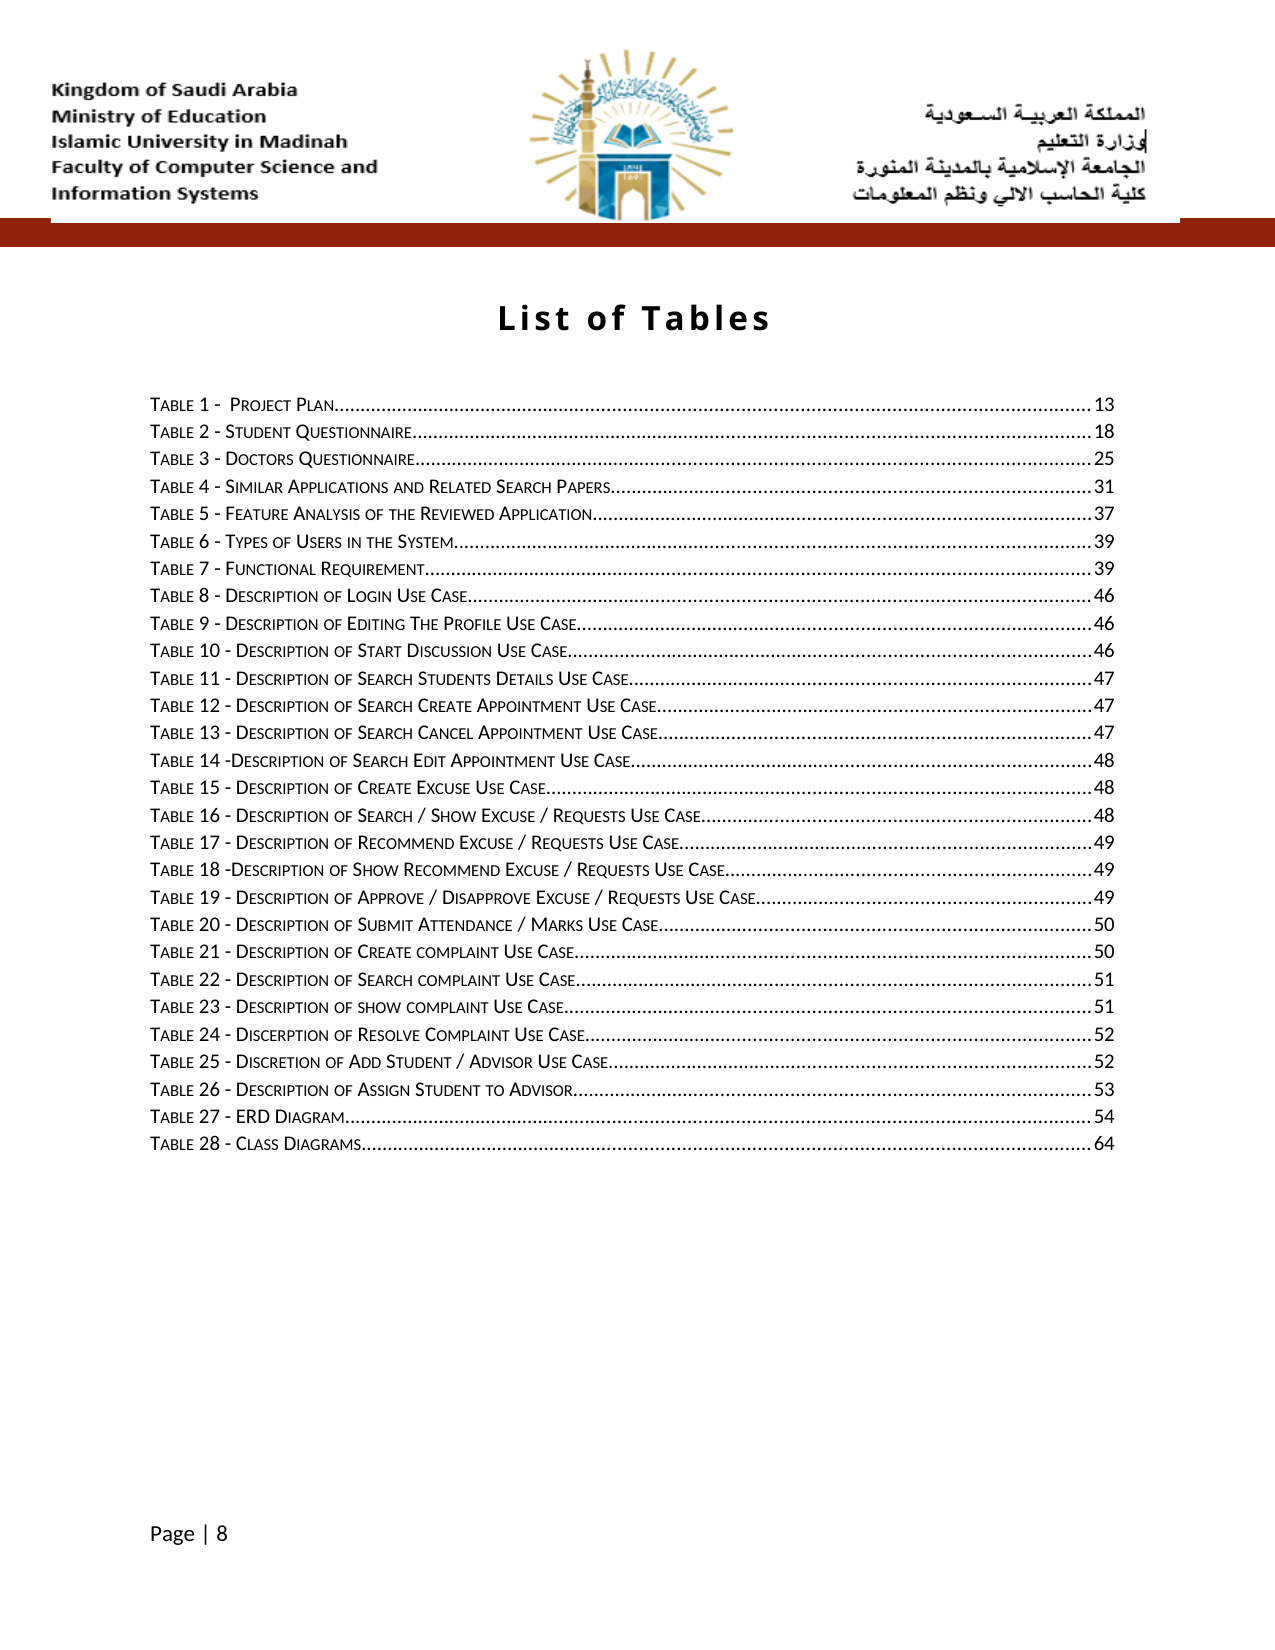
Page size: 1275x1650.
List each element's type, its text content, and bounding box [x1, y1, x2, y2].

text Table 25 - Discretion of Add Student / Advisor Use Case 52 [150, 1048, 1116, 1074]
text Table 19 - Description of Approve / Disapprove Excuse / Requests Use Case 49 [150, 884, 1116, 909]
text Table 27 - ERD Diagram 54 [150, 1103, 1116, 1128]
text Table 10 - Description of Start Discussion Use Case 46 [150, 637, 1116, 663]
picture [48, 47, 1179, 222]
text Table 16 - Description of Search / Show Excuse / Requests Use Case 48 [150, 802, 1116, 827]
text Table 1 - Project Plan 13 [150, 391, 1116, 416]
text Table 3 - Doctors Questionnaire 25 [150, 446, 1116, 471]
text Table 14 -Description of Search Edit Appointment Use Case 48 [150, 747, 1116, 772]
text Table 23 - Description of show complaint Use Case. 51 [150, 993, 1116, 1019]
text Table 5 - Feature Analysis of the Reviewed Application 37 [150, 500, 1116, 526]
subtitle List of Tables [150, 295, 1116, 340]
text Table 6 - Types of Users in the System 39 [150, 528, 1116, 553]
text Table 7 - Functional Requirement 39 [150, 555, 1116, 581]
text Table 24 - Discerption of Resolve Complaint Use Case 52 [150, 1021, 1116, 1046]
text Table 20 - Description of Submit Attendance / Marks Use Case 50 [150, 911, 1116, 937]
text Table 21 - Description of Create complaint Use Case. 50 [150, 939, 1116, 964]
text Table 9 - Description of Editing The Profile Use Case 46 [150, 610, 1116, 635]
text Table 17 - Description of Recommend Excuse / Requests Use Case 49 [150, 829, 1116, 854]
text Table 18 -Description of Show Recommend Excuse / Requests Use Case 49 [150, 857, 1116, 882]
text Table 26 - Description of Assign Student to Advisor 53 [150, 1076, 1116, 1101]
text Table 8 - Description of Login Use Case 46 [150, 583, 1116, 608]
text Table 4 - Similar Applications and Related Search Papers 31 [150, 473, 1116, 498]
text Table 11 - Description of Search Students Details Use Case 47 [150, 665, 1116, 690]
text Table 28 - Class Diagrams 64 [150, 1131, 1116, 1156]
text Table 22 - Description of Search complaint Use Case. 51 [150, 966, 1116, 992]
text Table 15 - Description of Create Excuse Use Case 48 [150, 774, 1116, 800]
text Table 13 - Description of Search Cancel Appointment Use Case 47 [150, 719, 1116, 745]
text Table 12 - Description of Search Create Appointment Use Case 47 [150, 692, 1116, 718]
text Table 2 - Student Questionnaire 18 [150, 418, 1116, 444]
